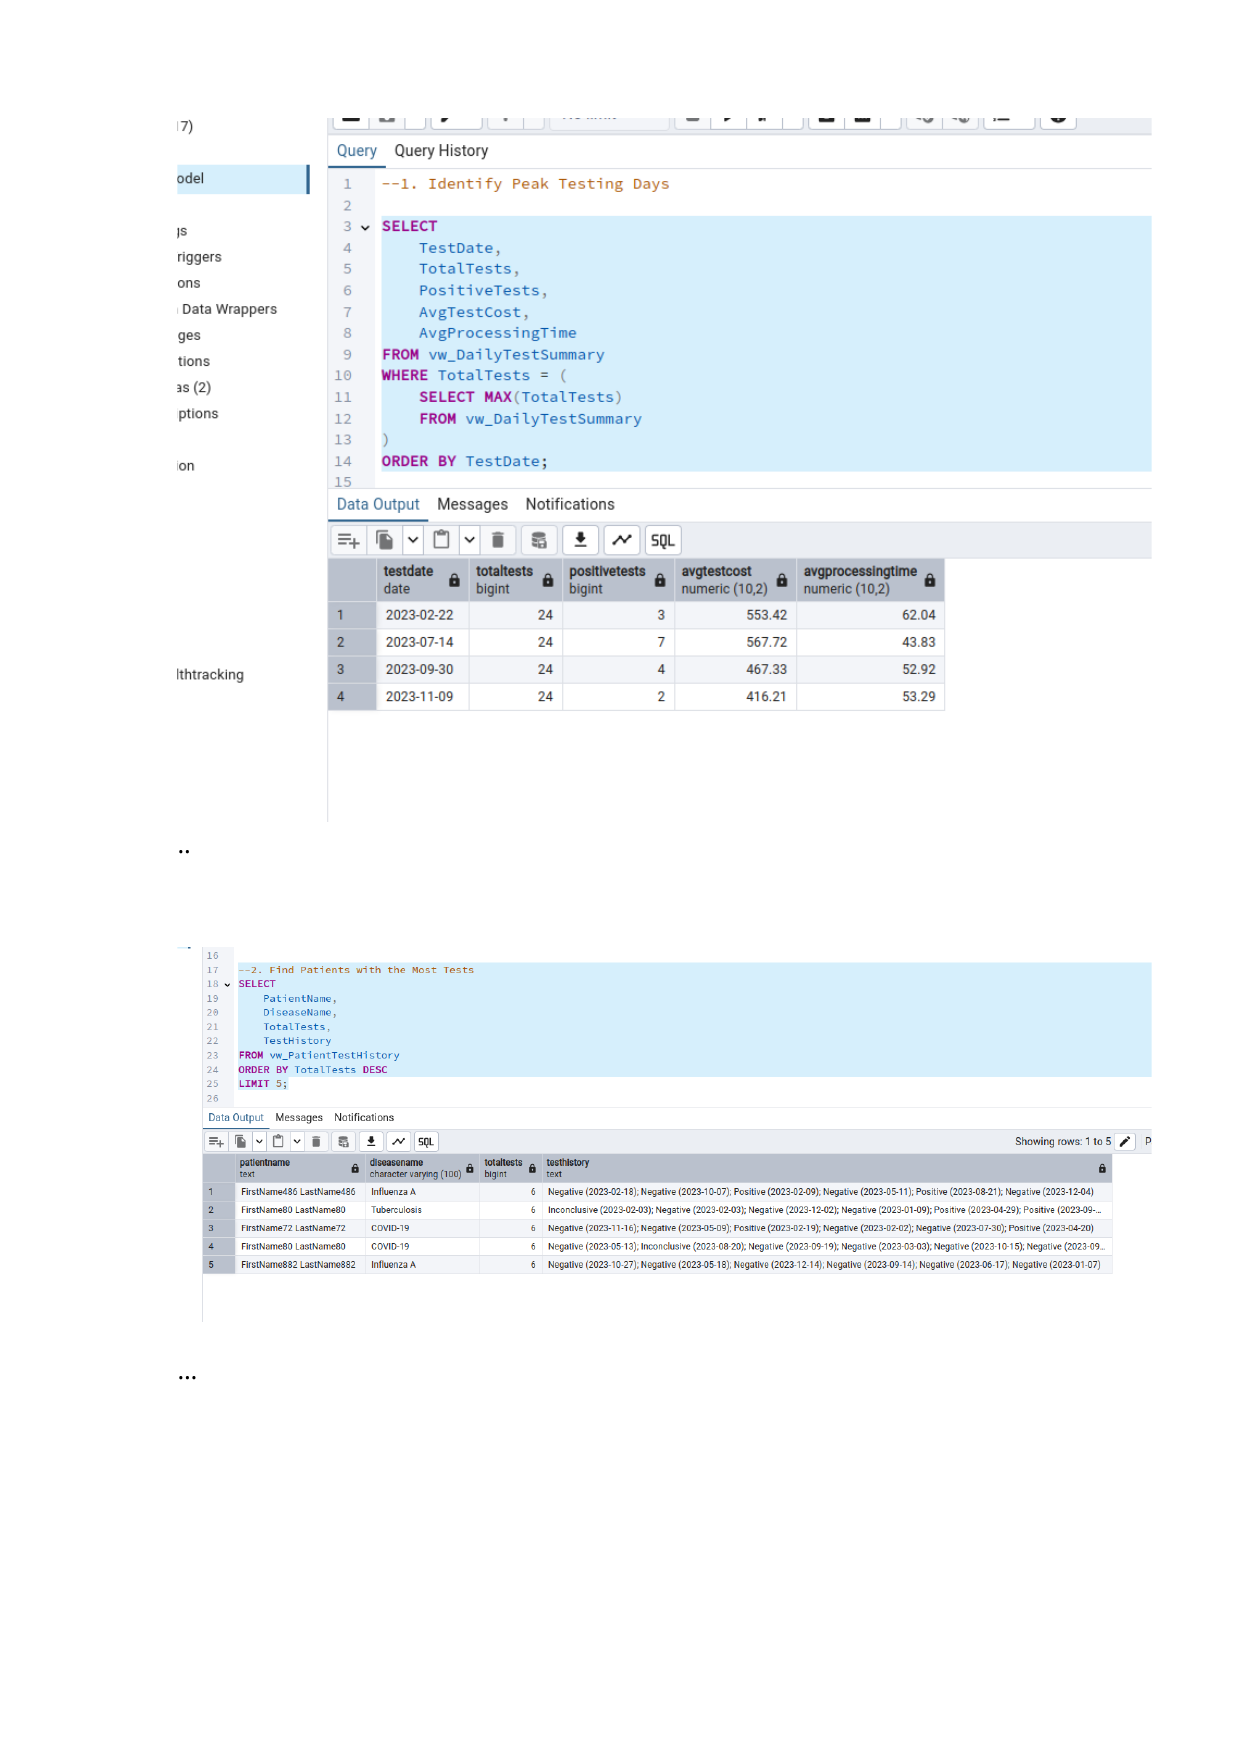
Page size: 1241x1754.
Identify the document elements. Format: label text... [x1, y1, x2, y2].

picture [177, 118, 1152, 822]
picture [177, 947, 1152, 1322]
text .. [177, 822, 1152, 861]
text … [177, 1322, 1152, 1387]
